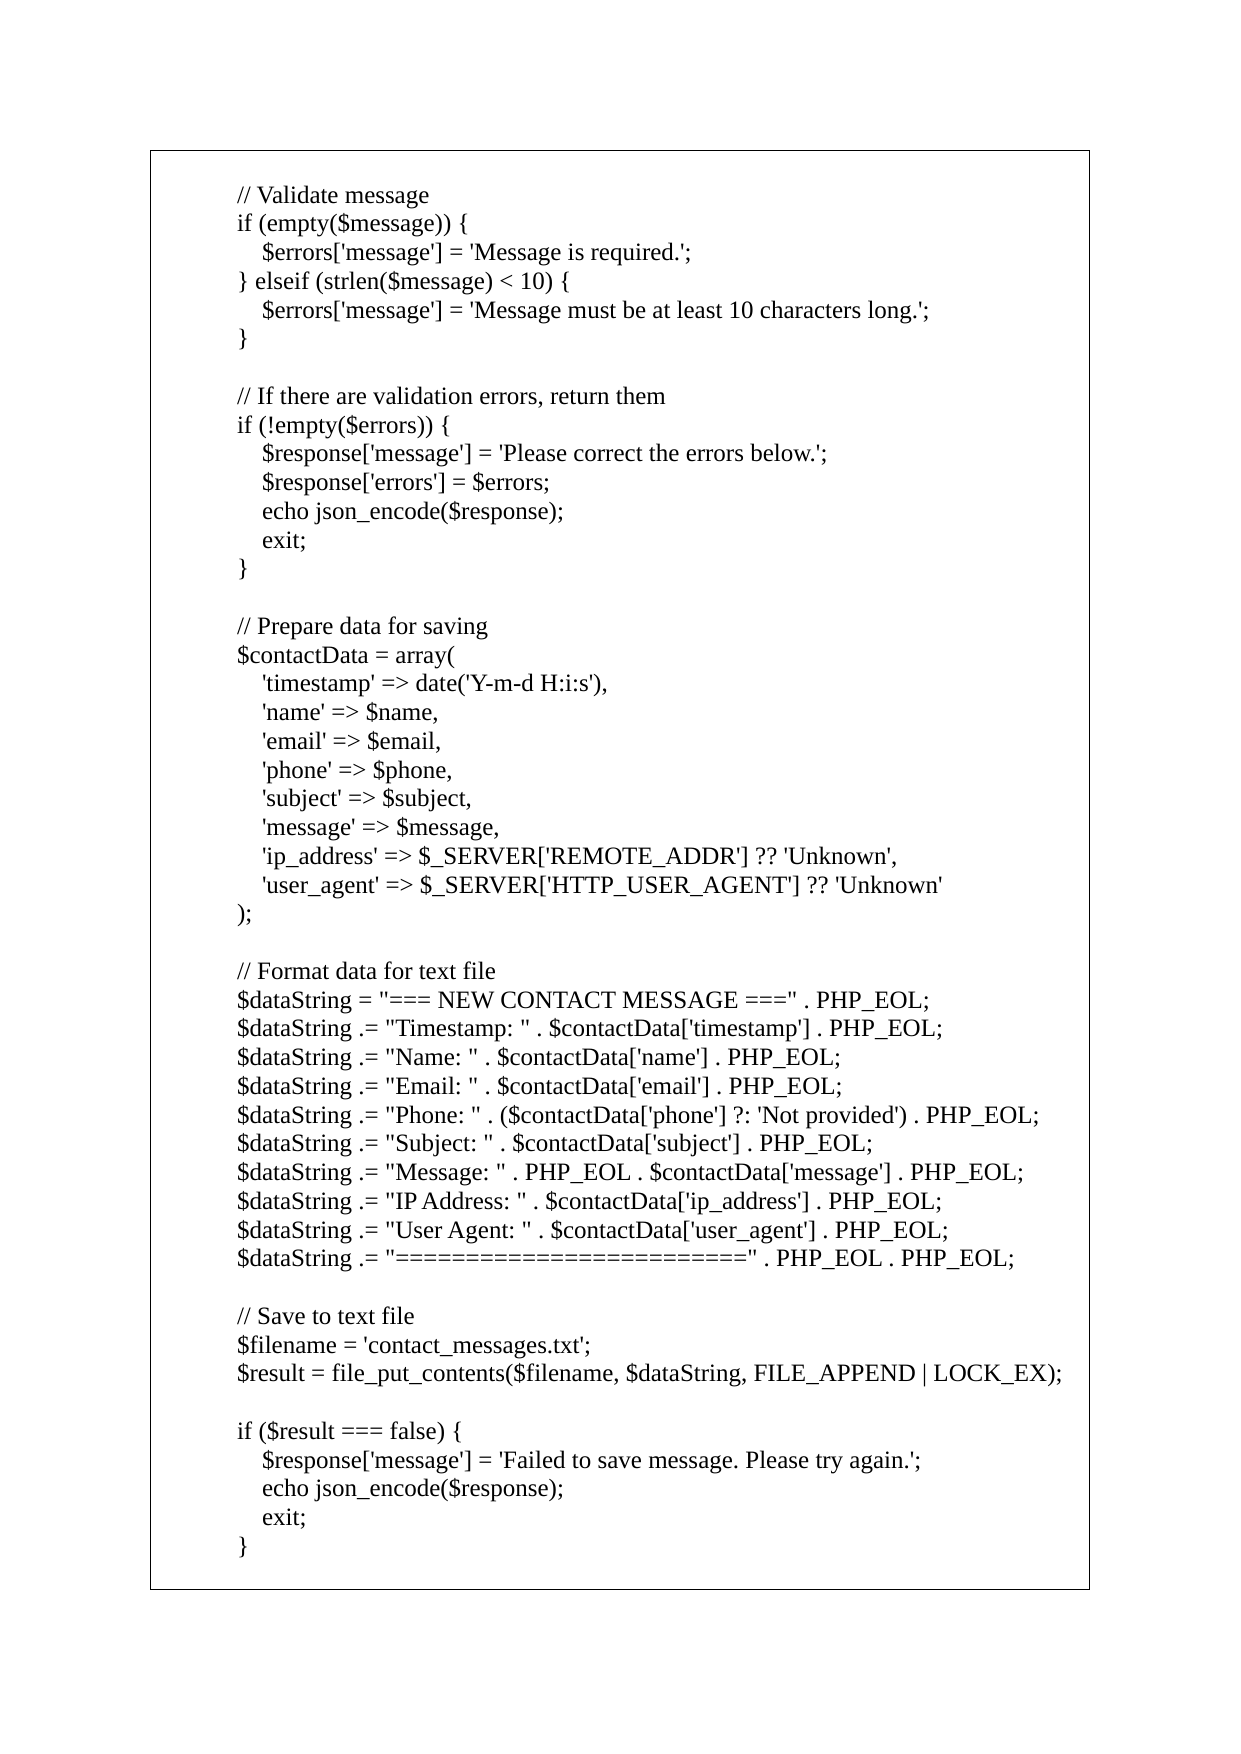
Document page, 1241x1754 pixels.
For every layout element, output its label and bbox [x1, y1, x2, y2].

table_header [151, 151, 1089, 1588]
